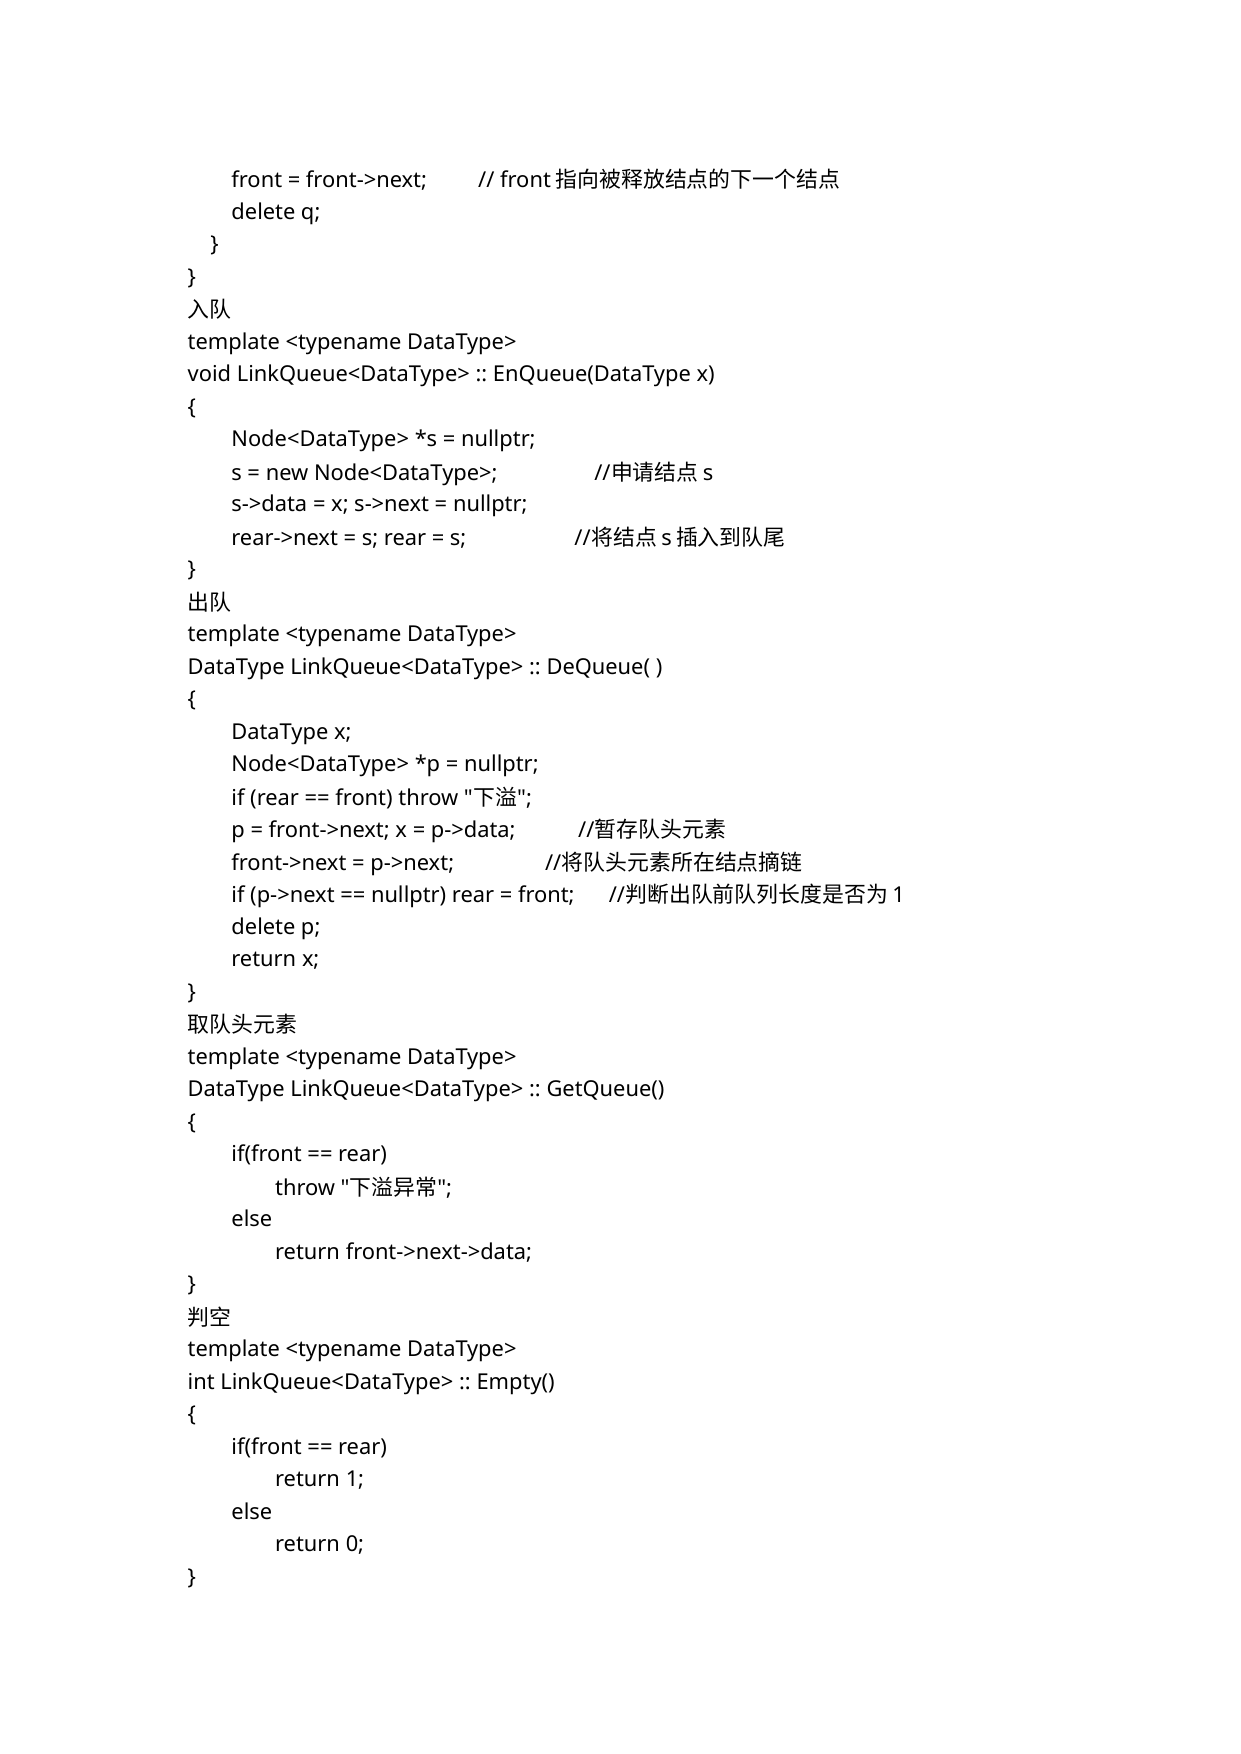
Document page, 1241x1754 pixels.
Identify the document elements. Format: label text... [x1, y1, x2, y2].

text 取队头元素 [187, 1007, 1053, 1039]
text } [187, 974, 1053, 1007]
text return 0; [187, 1527, 1053, 1559]
text if(front == rear) [187, 1137, 1053, 1169]
text throw "下溢异常"; [187, 1169, 1053, 1202]
text 入队 [187, 292, 1053, 324]
text else [187, 1202, 1053, 1234]
text } [187, 1559, 1053, 1592]
text front = front->next; // front指向被释放结点的下一个结点 [187, 162, 1053, 194]
text 判空 [187, 1299, 1053, 1332]
text DataType x; [187, 714, 1053, 747]
text p = front->next; x = p->data; //暂存队头元素 [187, 812, 1053, 844]
text { [187, 1104, 1053, 1137]
text DataType LinkQueue<DataType> :: DeQueue( ) [187, 649, 1053, 682]
text Node<DataType> *s = nullptr; [187, 422, 1053, 454]
text delete q; [187, 194, 1053, 227]
text { [187, 389, 1053, 422]
text } [187, 227, 1053, 259]
text return 1; [187, 1462, 1053, 1494]
text else [187, 1494, 1053, 1527]
text } [187, 259, 1053, 292]
text 出队 [187, 584, 1053, 617]
text s->data = x; s->next = nullptr; [187, 487, 1053, 519]
text Node<DataType> *p = nullptr; [187, 747, 1053, 779]
text int LinkQueue<DataType> :: Empty() [187, 1364, 1053, 1397]
text if(front == rear) [187, 1429, 1053, 1462]
text rear->next = s; rear = s; //将结点s插入到队尾 [187, 519, 1053, 552]
text DataType LinkQueue<DataType> :: GetQueue() [187, 1072, 1053, 1104]
text template <typename DataType> [187, 1332, 1053, 1364]
text front->next = p->next; //将队头元素所在结点摘链 [187, 844, 1053, 877]
text delete p; [187, 909, 1053, 942]
text return front->next->data; [187, 1234, 1053, 1267]
text } [187, 552, 1053, 584]
text if (p->next == nullptr) rear = front; //判断出队前队列长度是否为1 [187, 877, 1053, 909]
text s = new Node<DataType>; //申请结点s [187, 454, 1053, 487]
text if (rear == front) throw "下溢"; [187, 779, 1053, 812]
text { [187, 1397, 1053, 1429]
text template <typename DataType> [187, 1039, 1053, 1072]
text template <typename DataType> [187, 617, 1053, 649]
text return x; [187, 942, 1053, 974]
text { [187, 682, 1053, 714]
text template <typename DataType> [187, 324, 1053, 357]
text void LinkQueue<DataType> :: EnQueue(DataType x) [187, 357, 1053, 389]
text } [187, 1267, 1053, 1299]
